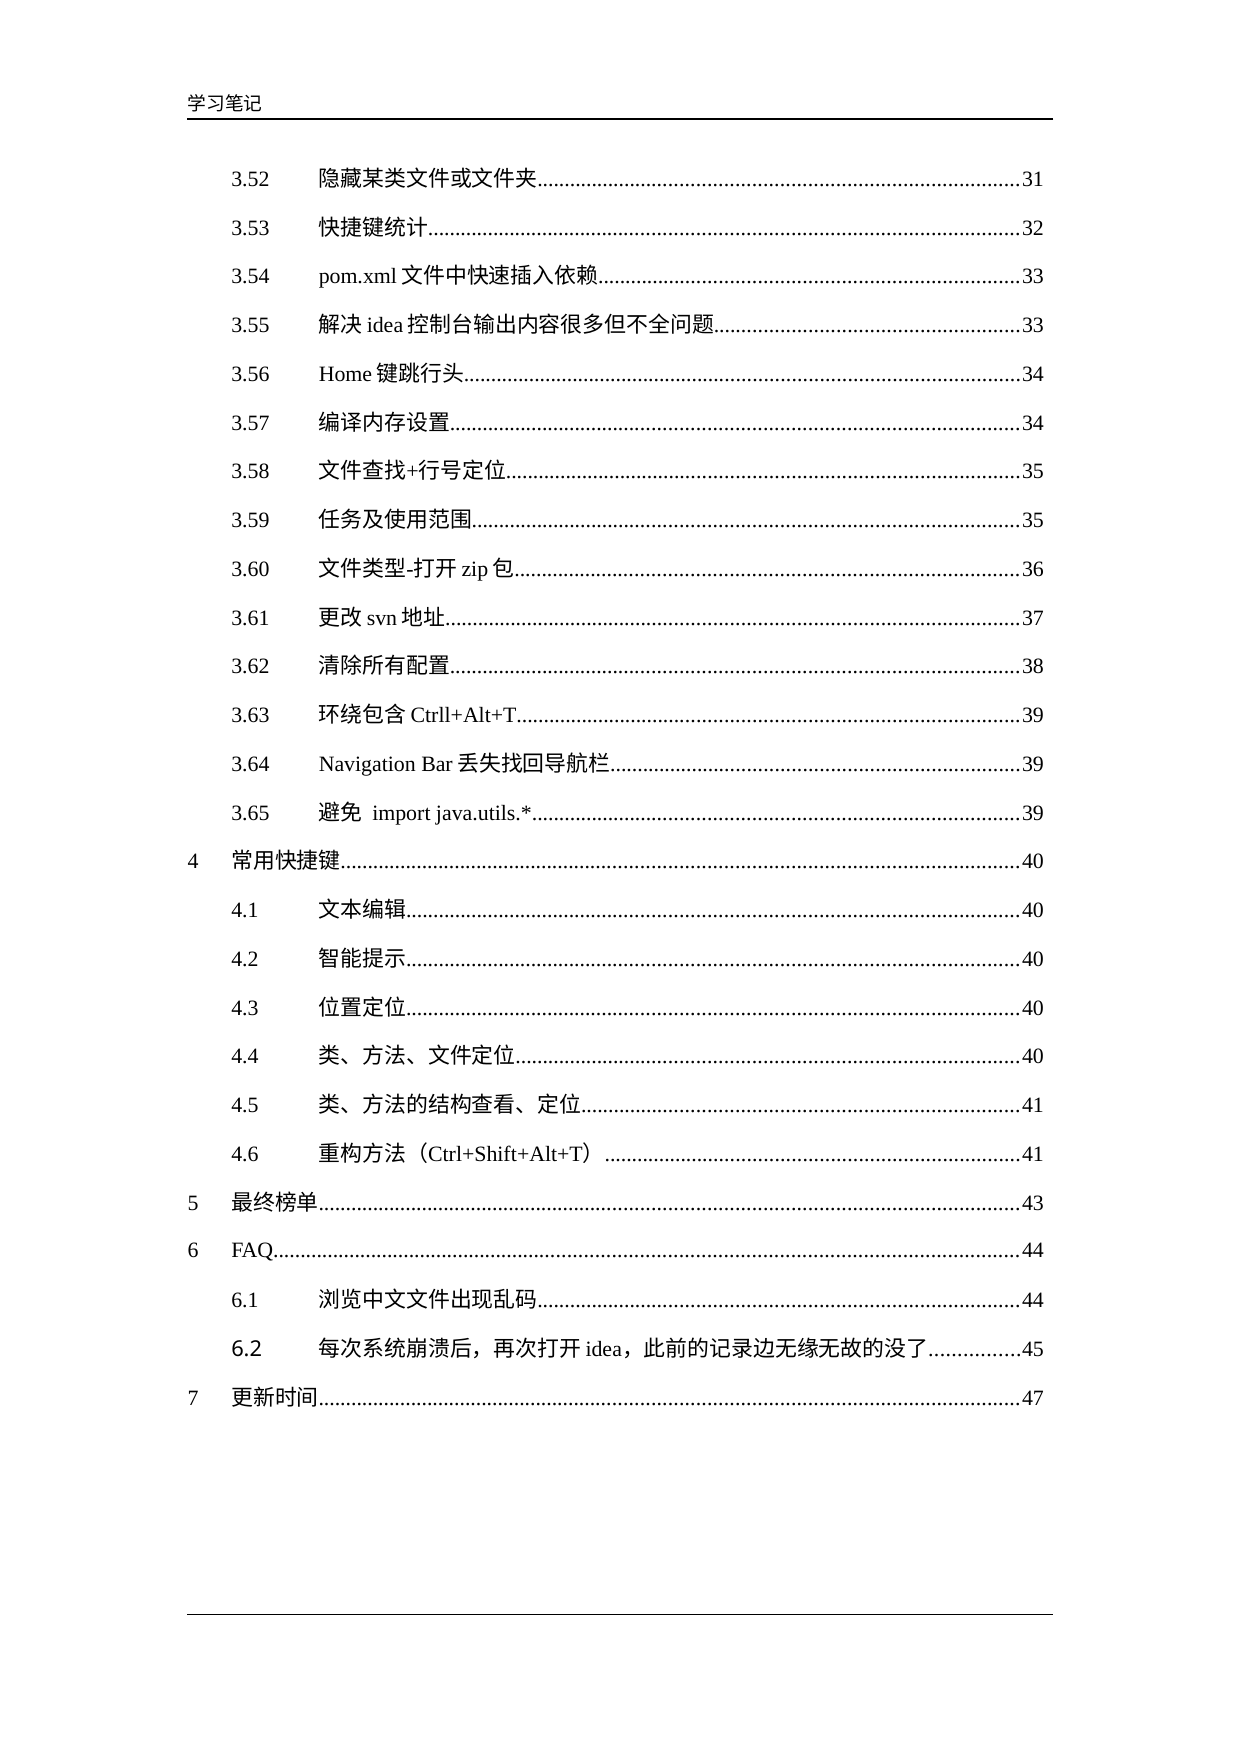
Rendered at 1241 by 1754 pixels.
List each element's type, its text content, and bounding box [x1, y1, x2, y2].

text 3.52 隐藏某类文件或文件夹 31 [231, 160, 1053, 193]
text 3.60 文件类型-打开zip包 36 [231, 550, 1053, 583]
text 6.1 浏览中文文件出现乱码 44 [231, 1282, 1053, 1314]
text 3.57 编译内存设置 34 [231, 404, 1053, 437]
text 3.62 清除所有配置 38 [231, 648, 1053, 680]
text 6 FAQ 44 [187, 1233, 1053, 1265]
text 4.1 文本编辑 40 [231, 892, 1053, 924]
text 4.5 类、方法的结构查看、定位 41 [231, 1087, 1053, 1119]
text 3.53 快捷键统计 32 [231, 209, 1053, 242]
text 3.61 更改svn地址 37 [231, 599, 1053, 632]
text 4.3 位置定位 40 [231, 989, 1053, 1022]
text 6.2 每次系统崩溃后，再次打开idea，此前的记录边无缘无故的没了 45 [231, 1330, 1053, 1363]
text 4 常用快捷键 40 [187, 843, 1053, 875]
text 3.59 任务及使用范围 35 [231, 502, 1053, 534]
text 3.55 解决idea控制台输出内容很多但不全问题 33 [231, 307, 1053, 339]
text 3.64 Navigation Bar丢失找回导航栏 39 [231, 745, 1053, 778]
text 3.65 避免 import java.utils.* 39 [231, 794, 1053, 827]
text 3.54 pom.xml文件中快速插入依赖 33 [231, 258, 1053, 290]
text 4.6 重构方法（Ctrl+Shift+Alt+T） 41 [231, 1135, 1053, 1168]
text 4.2 智能提示 40 [231, 940, 1053, 973]
text 3.58 文件查找+行号定位 35 [231, 453, 1053, 485]
text 3.56 Home键跳行头 34 [231, 355, 1053, 388]
text 3.63 环绕包含Ctrll+Alt+T 39 [231, 697, 1053, 729]
text 4.4 类、方法、文件定位 40 [231, 1038, 1053, 1070]
text 7 更新时间 47 [187, 1379, 1053, 1412]
text 5 最终榜单 43 [187, 1184, 1053, 1217]
